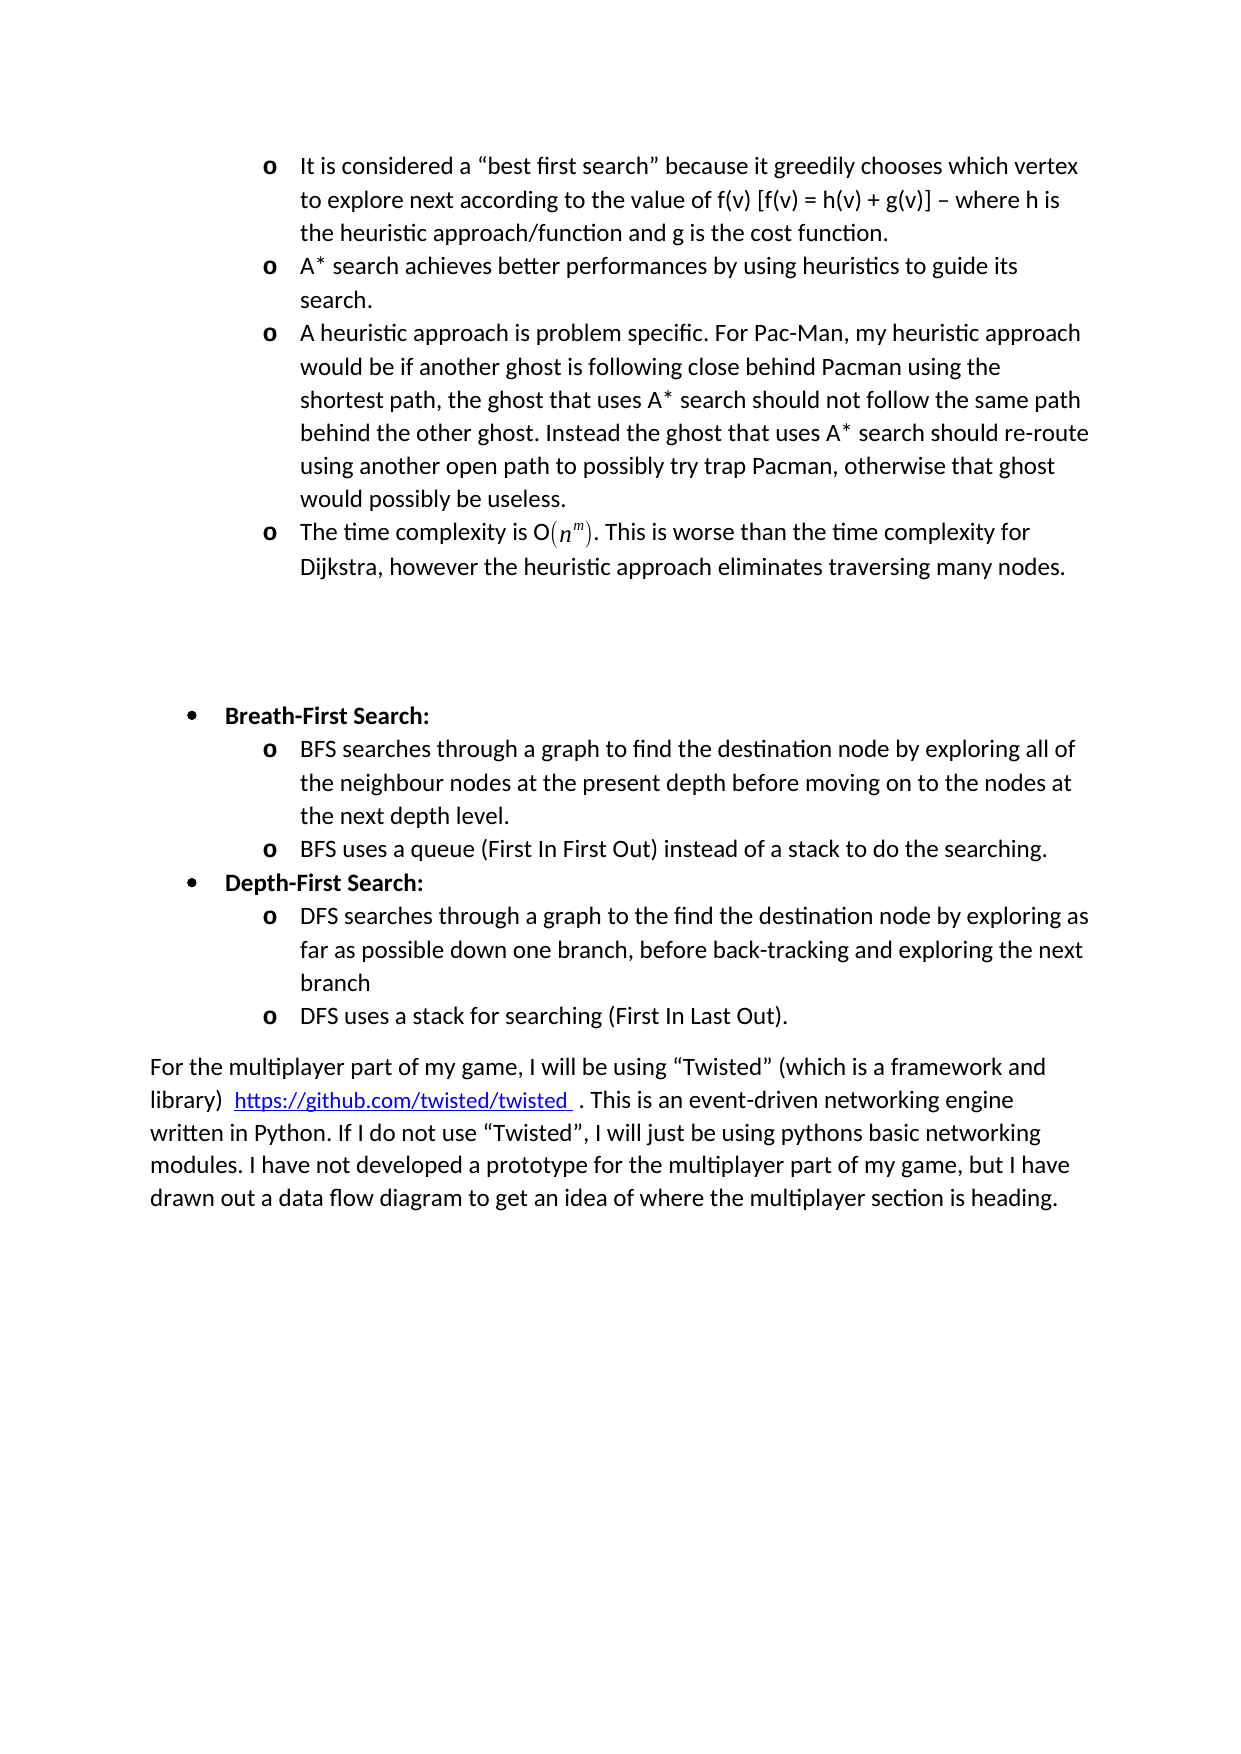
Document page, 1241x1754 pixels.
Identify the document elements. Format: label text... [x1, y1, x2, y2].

list It is considered a “best first search” because it greedily chooses which vertex to explore next according to the value of f(v) [f(v) = h(v) + g(v)] – where h is the heuristic approach/function and g is the cost function. [262, 150, 1090, 248]
list The time complexity is O. This is worse than the time complexity for Dijkstra, however the heuristic approach eliminates traversing many nodes. [262, 516, 1090, 582]
list DFS uses a stack for searching (First In Last Out). [262, 1000, 1090, 1032]
list A* search achieves better performances by using heuristics to guide its search. [262, 250, 1090, 315]
text For the multiplayer part of my game, I will be using “Twisted” (which is a framework and library) https://github.com/twisted/twisted . This is an event-driven networking engine written in Python. If I do not use “Twisted”, I will just be using pythons basic networking modules. I have not developed a prototype for the multiplayer part of my game, but I have drawn out a data flow diagram to get an idea of where the multiplayer section is heading. [150, 1051, 1090, 1213]
list BFS uses a queue (First In First Out) instead of a stack to do the searching. [262, 833, 1090, 864]
list DFS searches through a graph to the find the destination node by exploring as far as possible down one branch, before back-tracking and exploring the next branch [262, 900, 1090, 998]
list Breath-First Search: [187, 700, 1090, 730]
list BFS searches through a graph to find the destination node by exploring all of the neighbour nodes at the present depth before moving on to the nodes at the next depth level. [262, 733, 1090, 830]
list A heuristic approach is problem specific. For Pac-Man, my heuristic approach would be if another ghost is following close behind Pacman using the shortest path, the ghost that uses A* search should not follow the same path behind the other ghost. Instead the ghost that uses A* search should re-route using another open path to possibly try trap Pacman, otherwise that ghost would possibly be useless. [262, 317, 1090, 513]
list Depth-First Search: [187, 867, 1090, 898]
